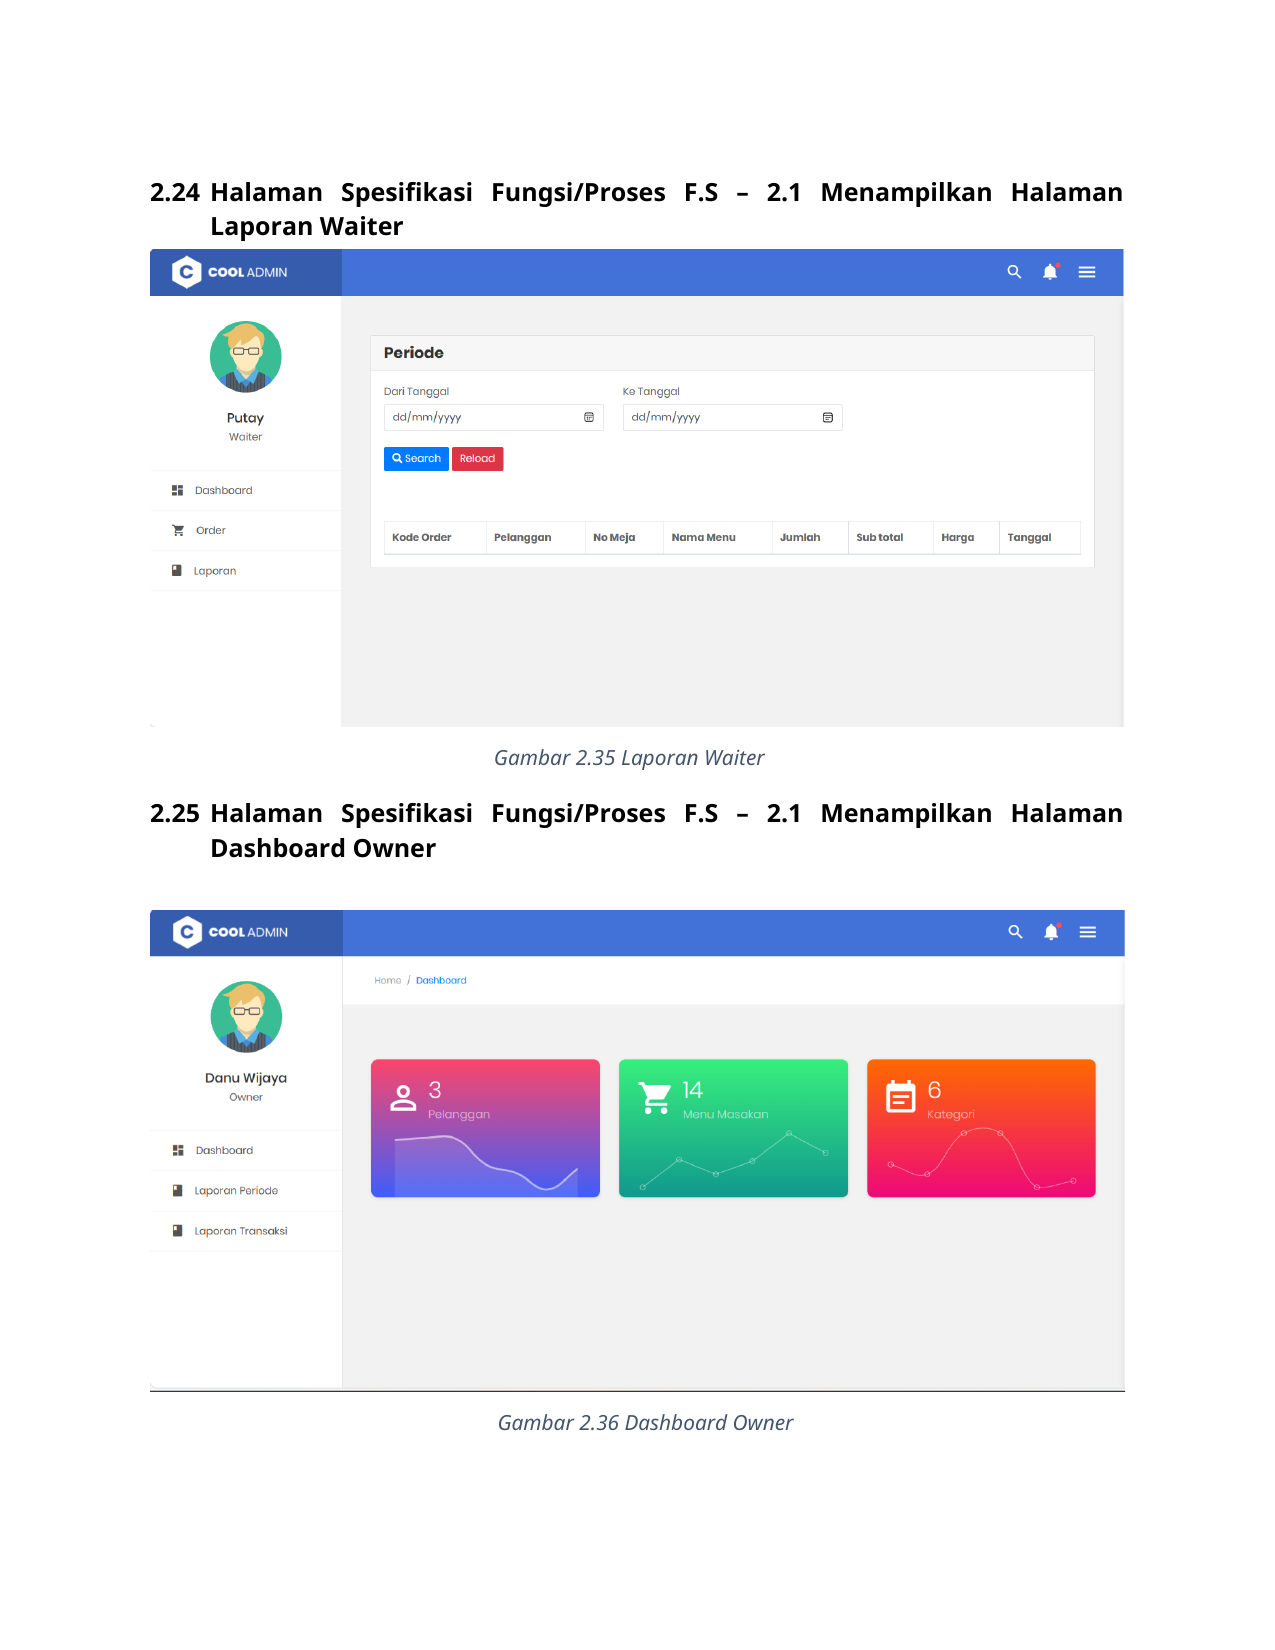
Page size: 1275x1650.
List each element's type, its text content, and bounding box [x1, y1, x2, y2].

picture [150, 910, 1125, 1392]
subtitle Halaman Spesifikasi Fungsi/Proses F.S – 2.1 Menampilkan Halaman Laporan Waiter [150, 175, 1125, 243]
subtitle Halaman Spesifikasi Fungsi/Proses F.S – 2.1 Menampilkan Halaman Dashboard Owner [150, 727, 1125, 864]
picture [150, 249, 1125, 727]
